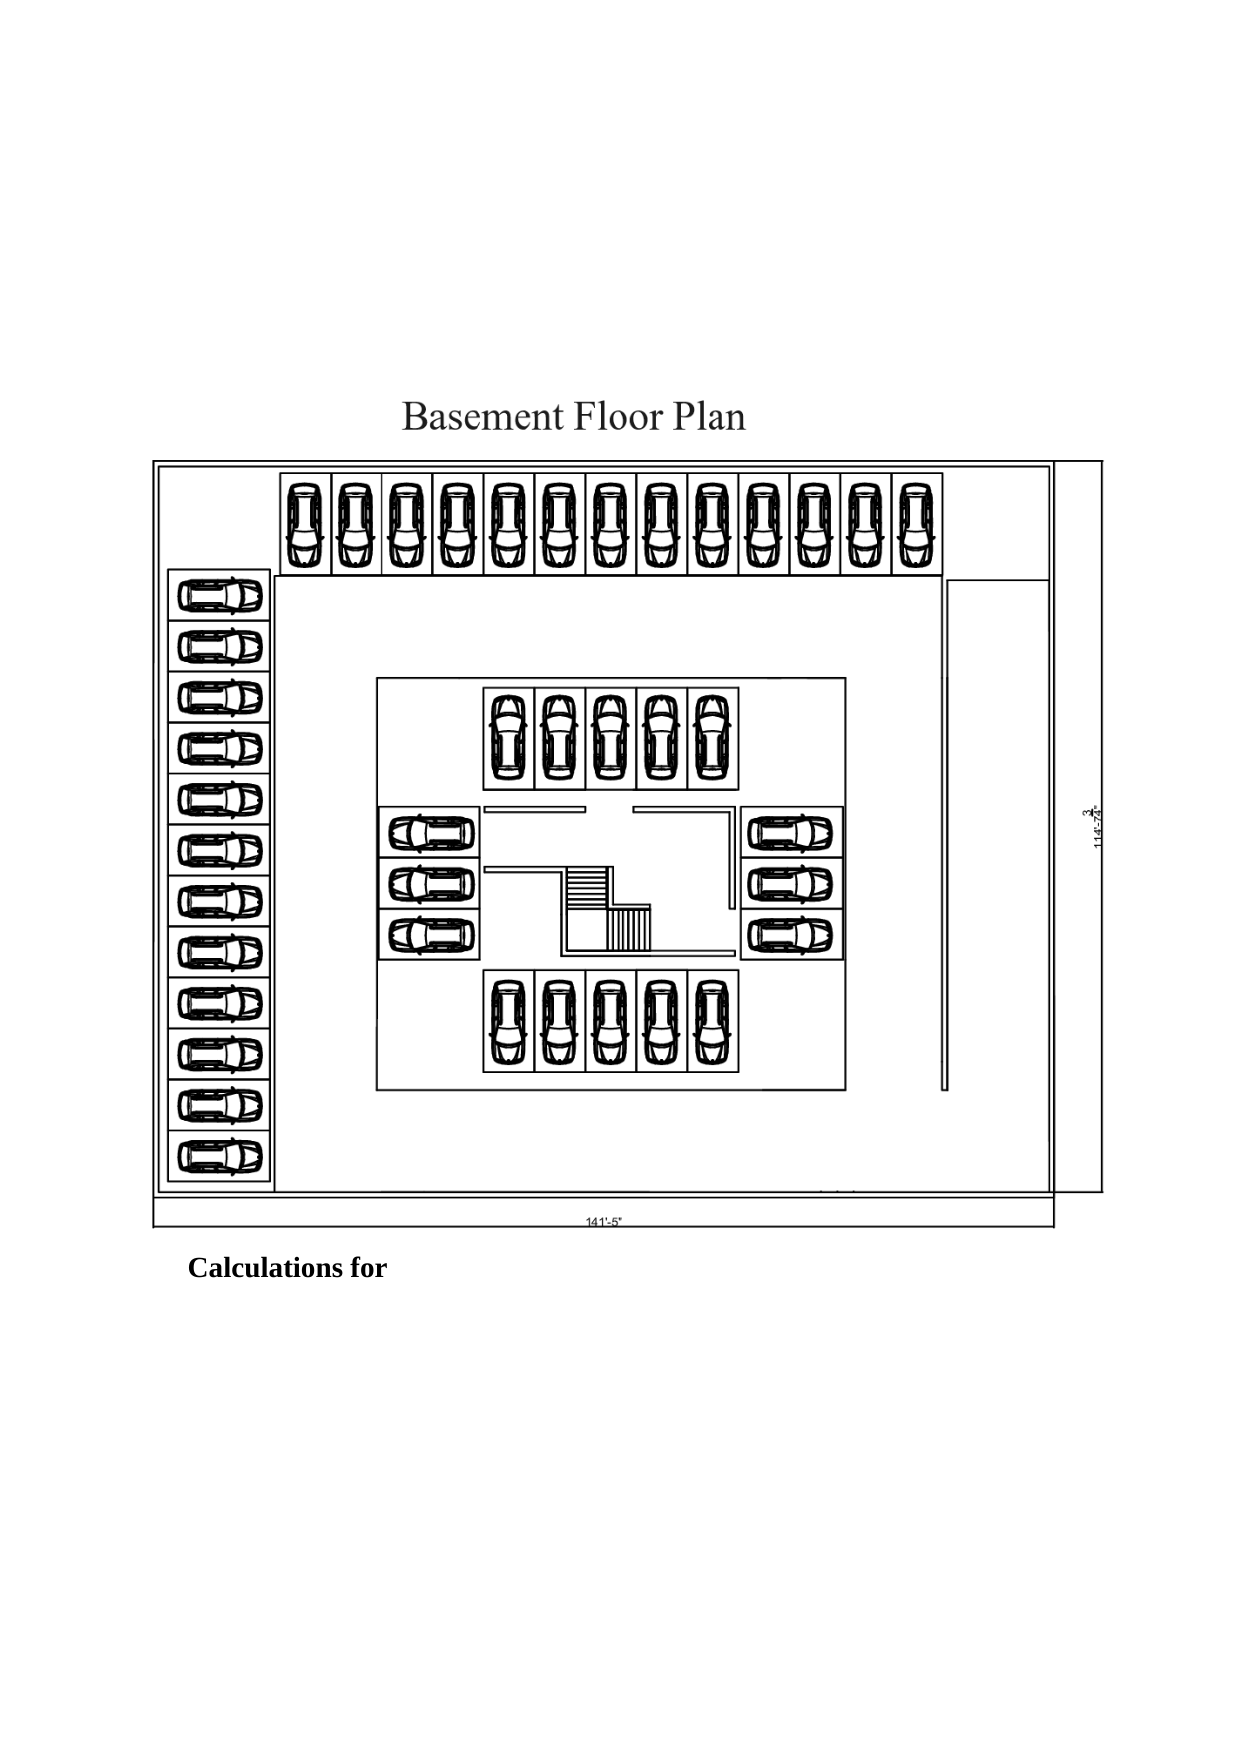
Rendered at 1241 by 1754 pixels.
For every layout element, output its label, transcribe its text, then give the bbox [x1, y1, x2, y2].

text Calculations for [629, 414, 1053, 452]
picture [140, 391, 1112, 1233]
text Calculations for [187, 1233, 1053, 1284]
text Calculations for [187, 414, 599, 452]
